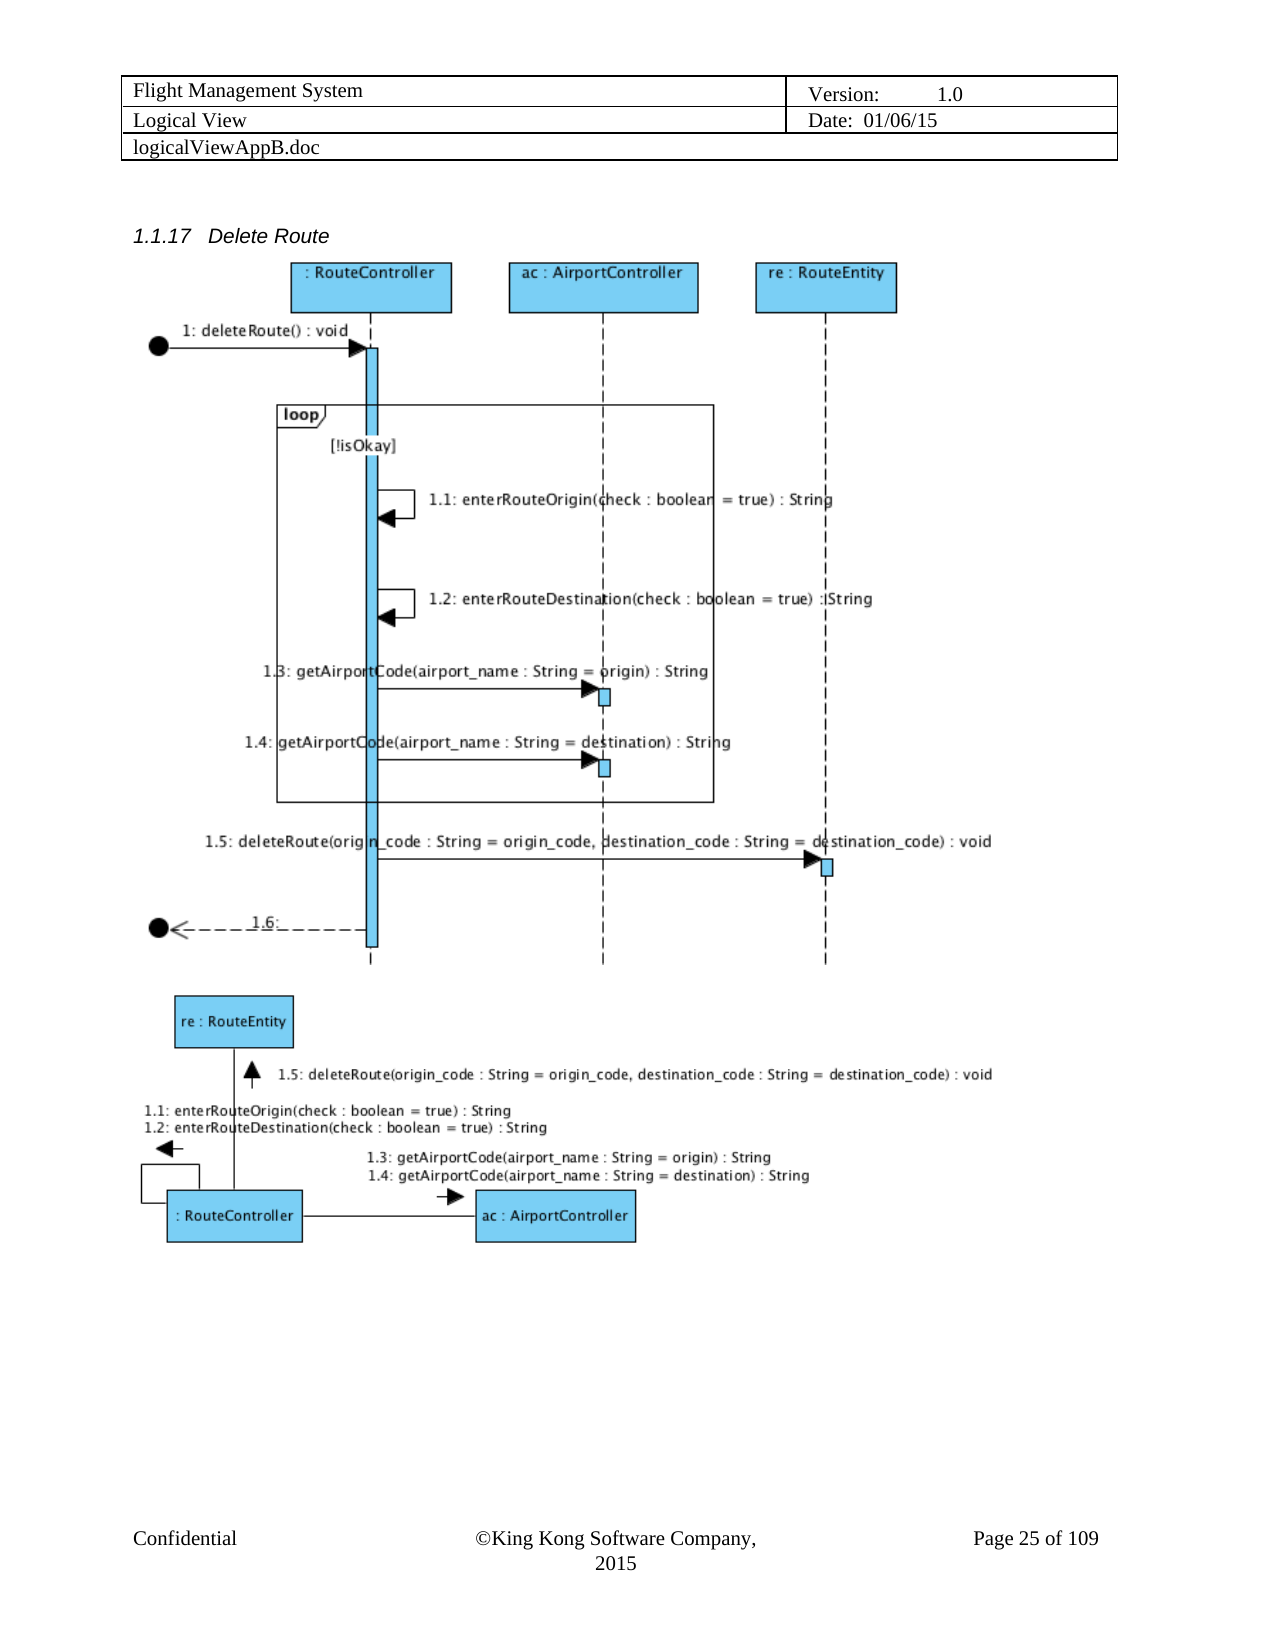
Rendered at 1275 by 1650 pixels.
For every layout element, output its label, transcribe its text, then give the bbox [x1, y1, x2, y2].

subtitle Delete Route [133, 223, 1125, 248]
picture [132, 254, 998, 965]
picture [132, 989, 998, 1261]
